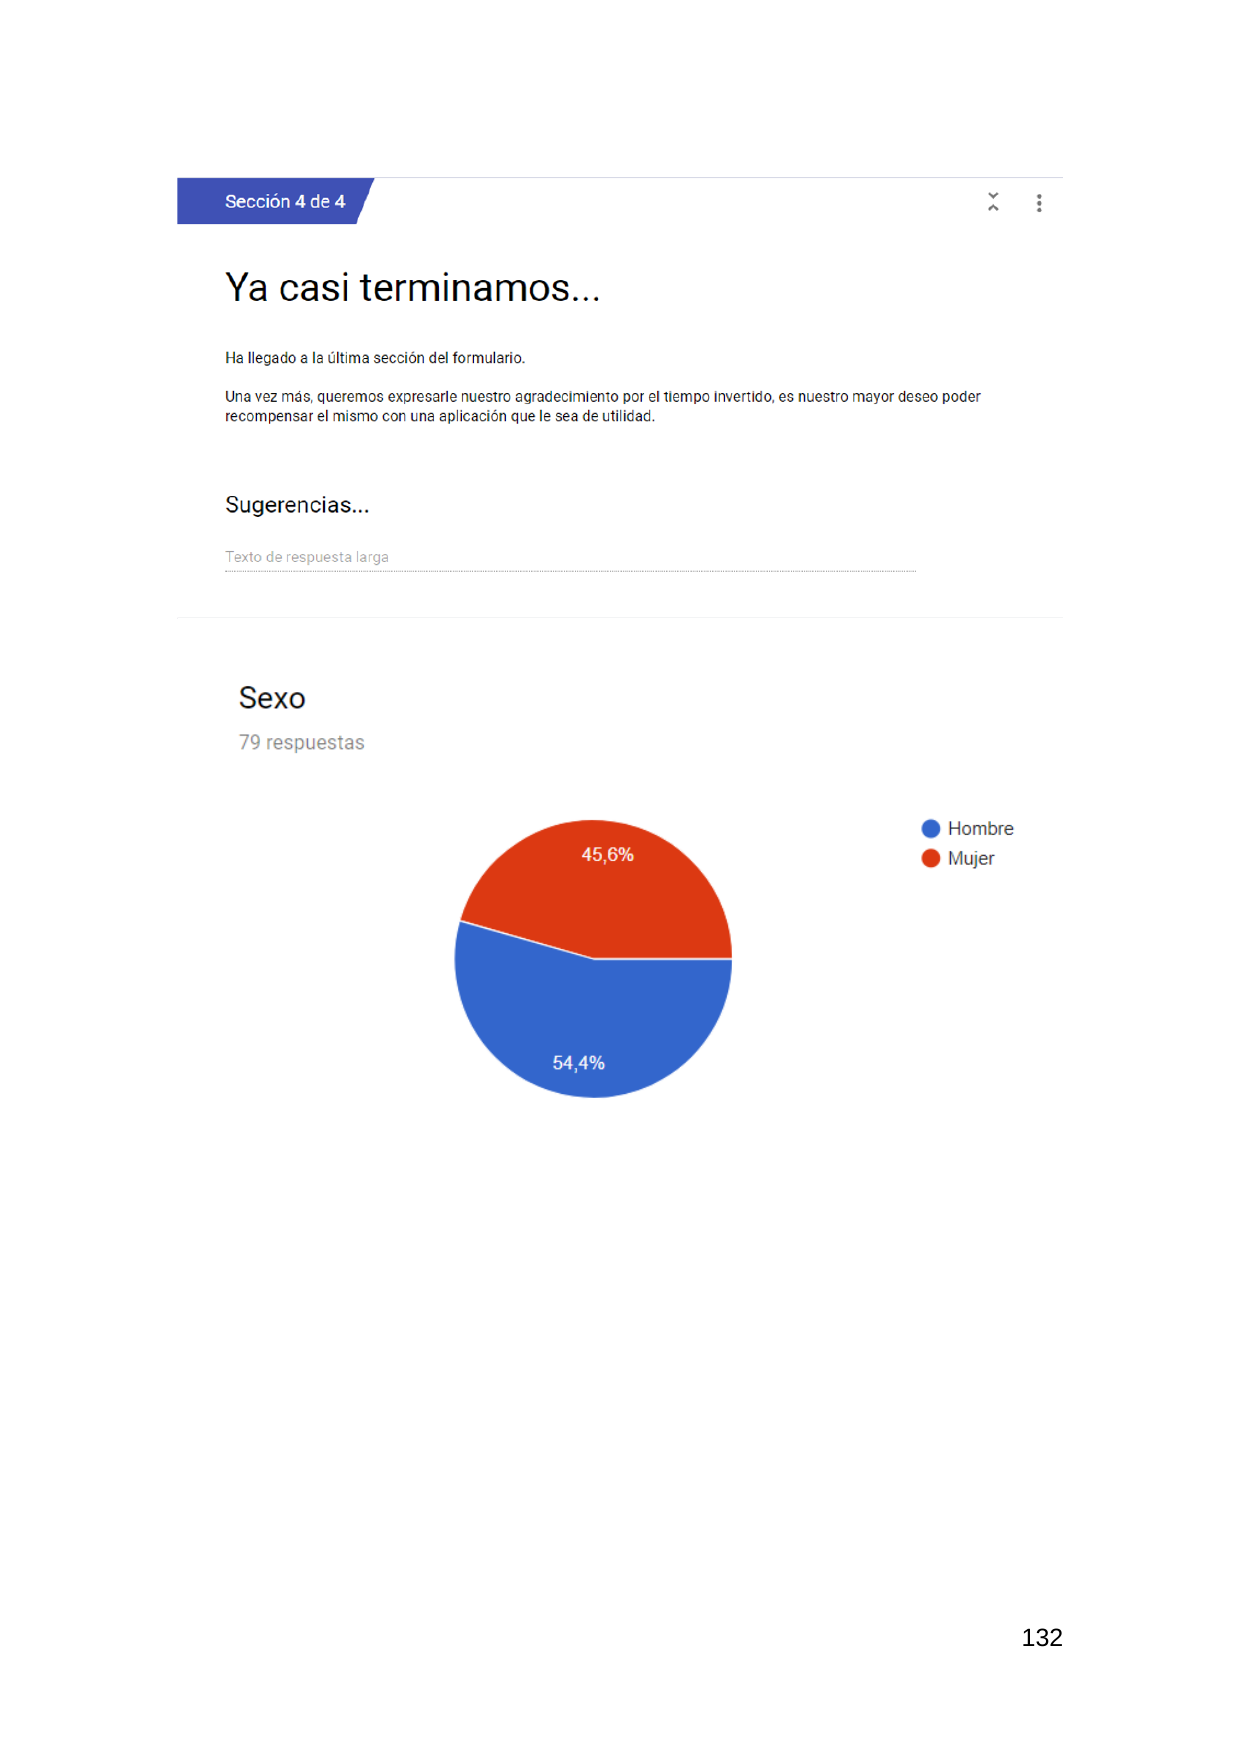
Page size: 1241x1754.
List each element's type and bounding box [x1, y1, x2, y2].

picture [177, 177, 1063, 1191]
